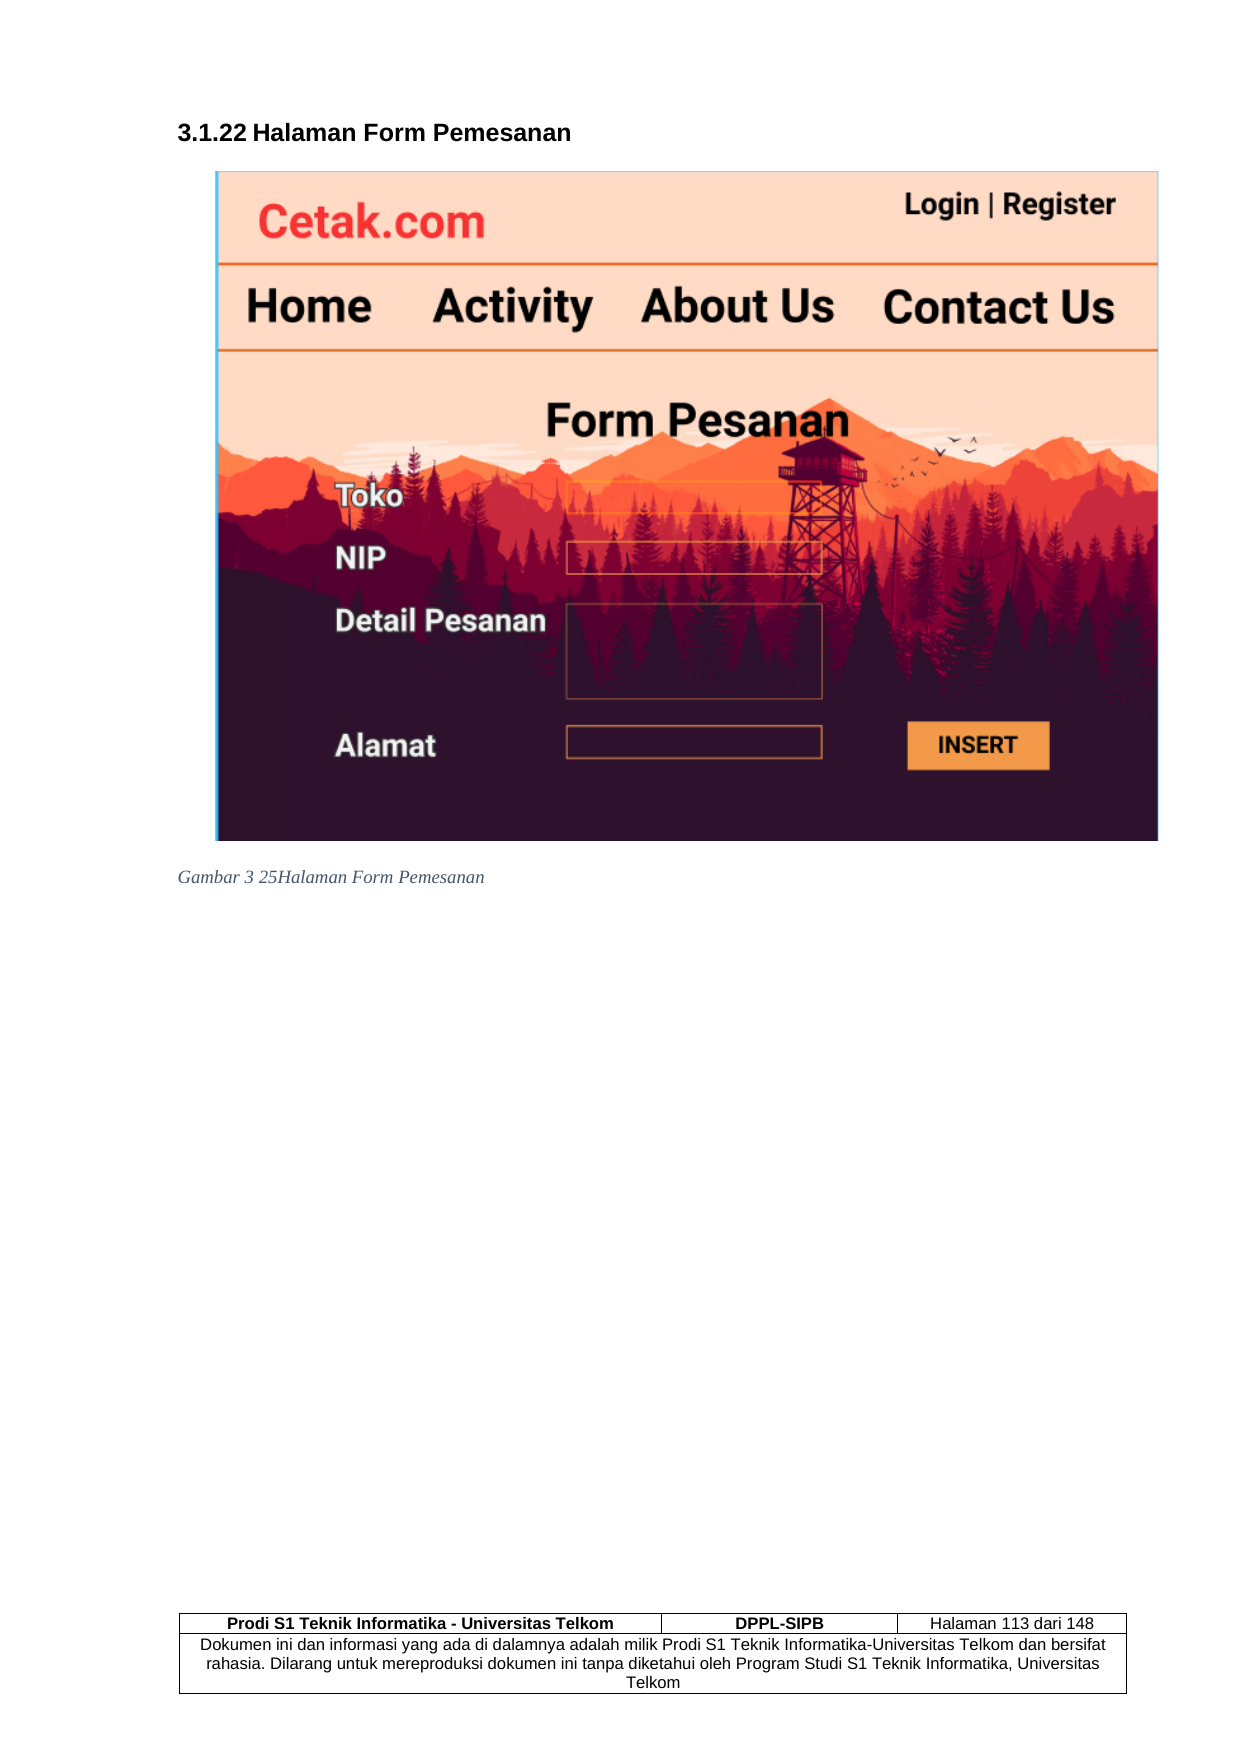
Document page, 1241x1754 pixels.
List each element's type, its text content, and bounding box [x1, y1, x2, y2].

text Gambar 3 25Halaman Form Pemesanan [177, 866, 1122, 887]
picture [214, 171, 1159, 841]
subtitle Halaman Form Pemesanan [177, 118, 1122, 147]
